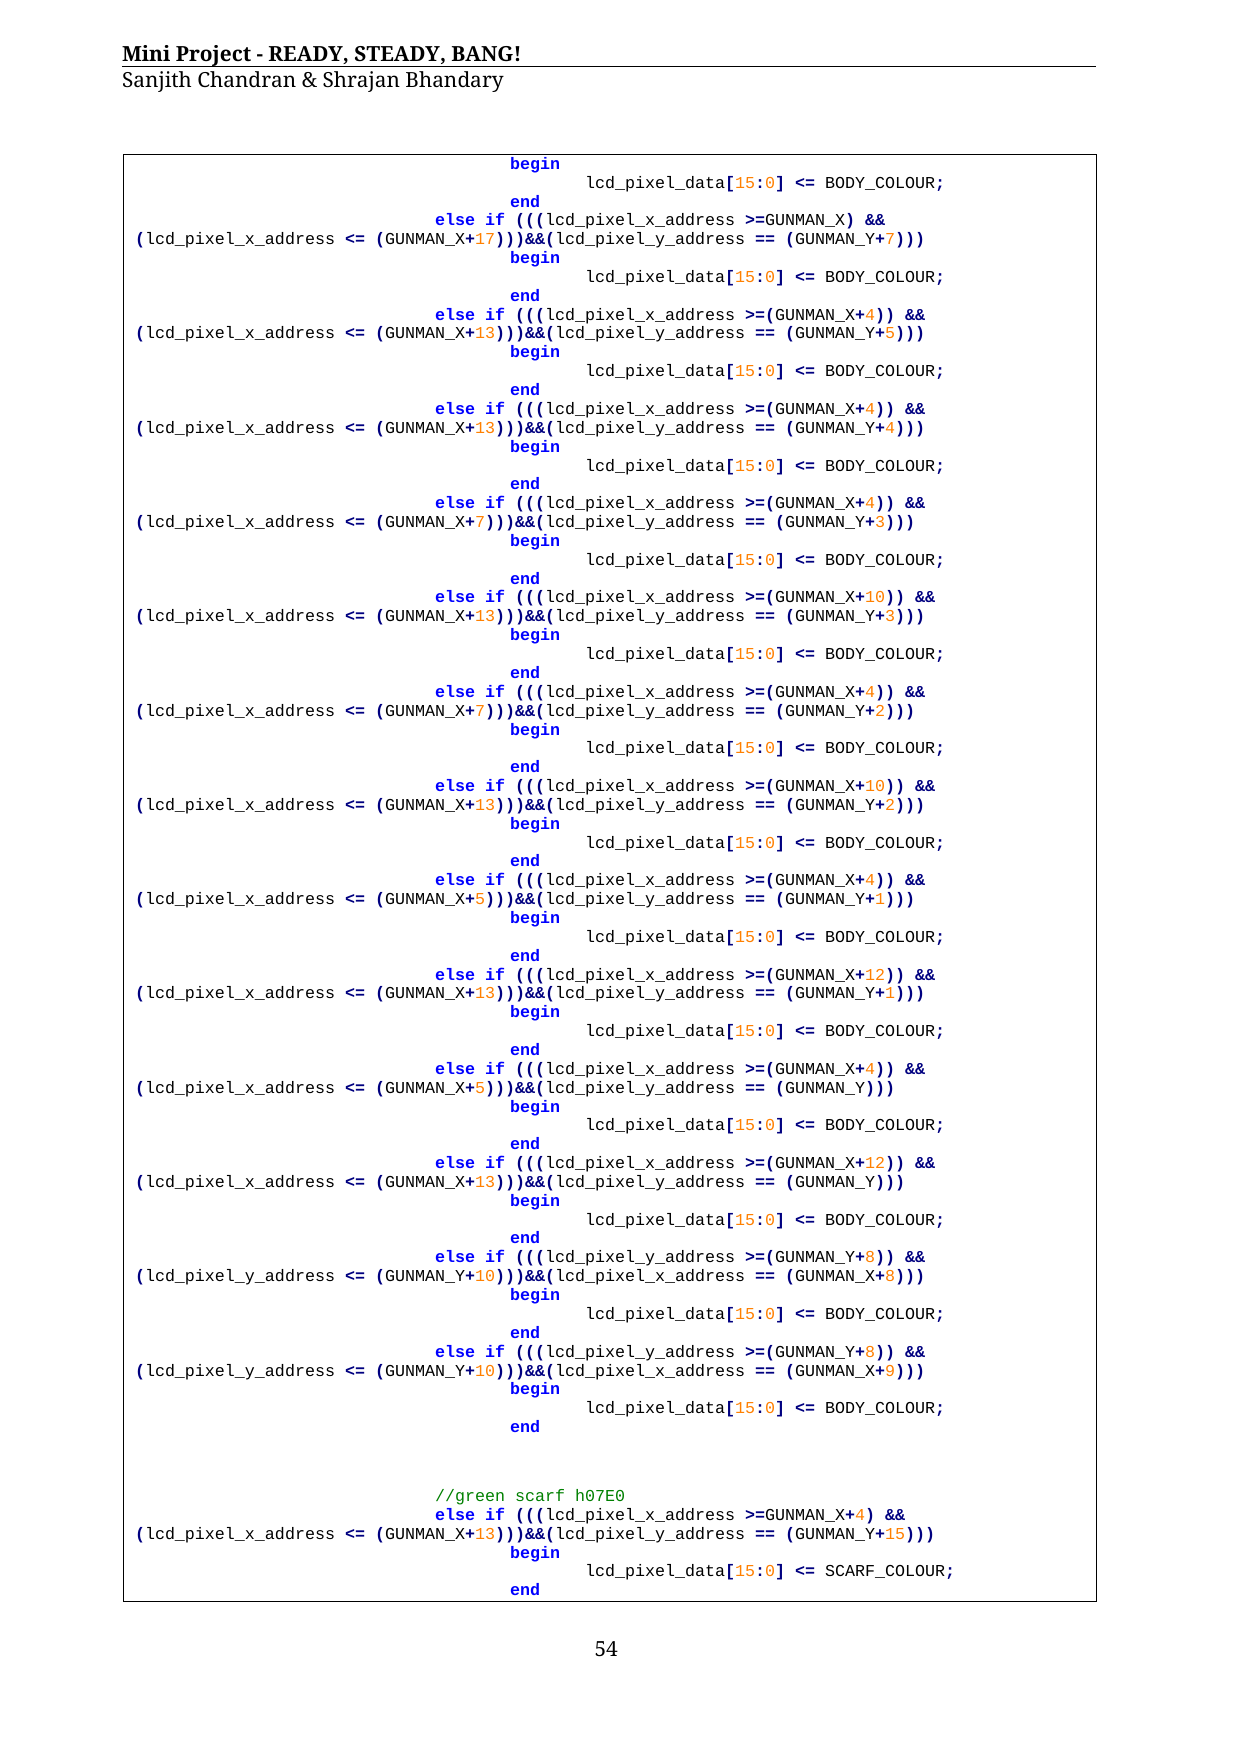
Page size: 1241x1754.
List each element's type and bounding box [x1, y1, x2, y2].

table_cell [124, 155, 1096, 1601]
